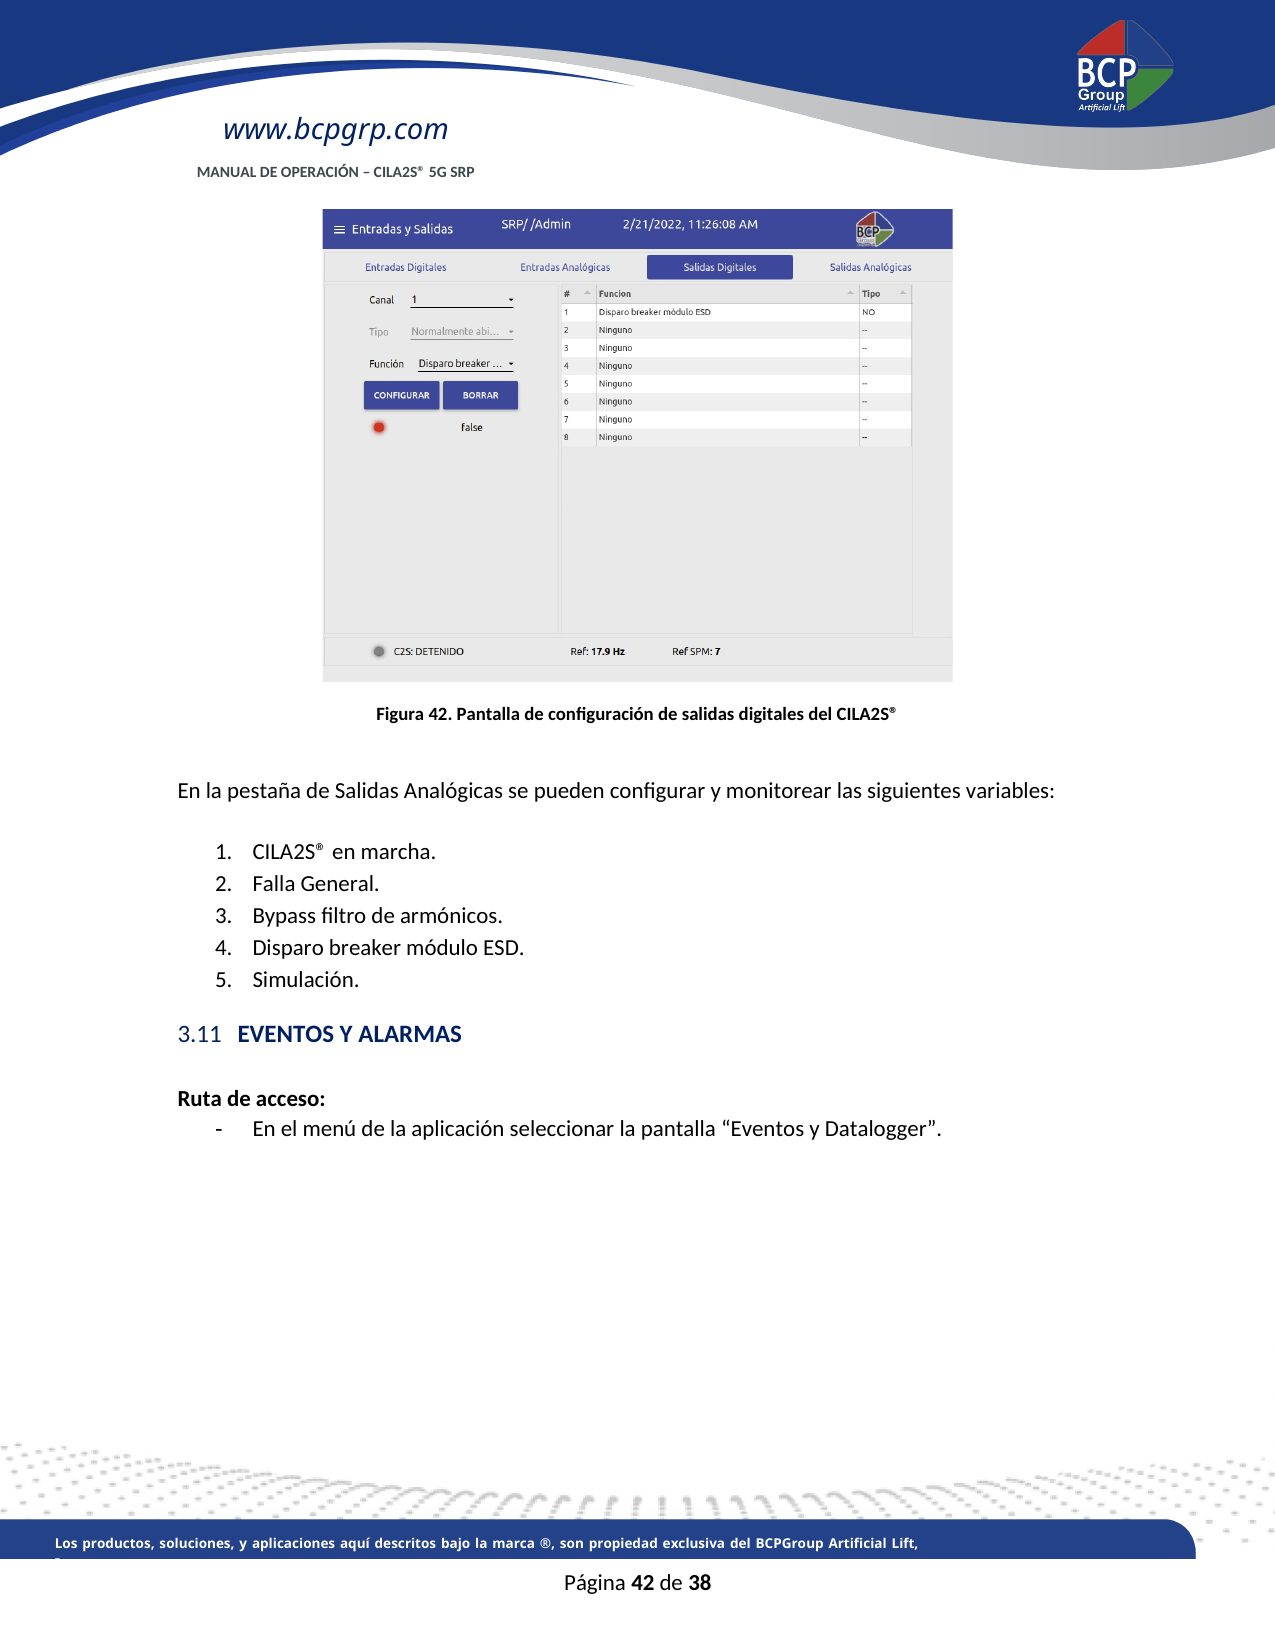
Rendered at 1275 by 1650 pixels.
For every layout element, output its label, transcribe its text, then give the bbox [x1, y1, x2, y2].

list Disparo breaker módulo ESD. [215, 933, 1098, 961]
list Falla General. [215, 869, 1098, 897]
list Simulación. [215, 966, 1098, 993]
text Ruta de acceso: [177, 1084, 1098, 1112]
picture [0, 0, 1275, 170]
list Bypass filtro de armónicos. [215, 901, 1098, 929]
text Figura 42. Pantalla de configuración de salidas digitales del CILA2S® [177, 702, 1098, 725]
subtitle EVENTOS Y ALARMAS [177, 1018, 1098, 1049]
text En la pestaña de Salidas Analógicas se pueden configurar y monitorear las siguientes variables: [177, 776, 1098, 804]
picture [0, 1333, 1275, 1559]
picture [322, 209, 953, 682]
list En el menú de la aplicación seleccionar la pantalla “Eventos y Datalogger”. [215, 1114, 1098, 1142]
list CILA2S® en marcha. [215, 837, 1098, 865]
